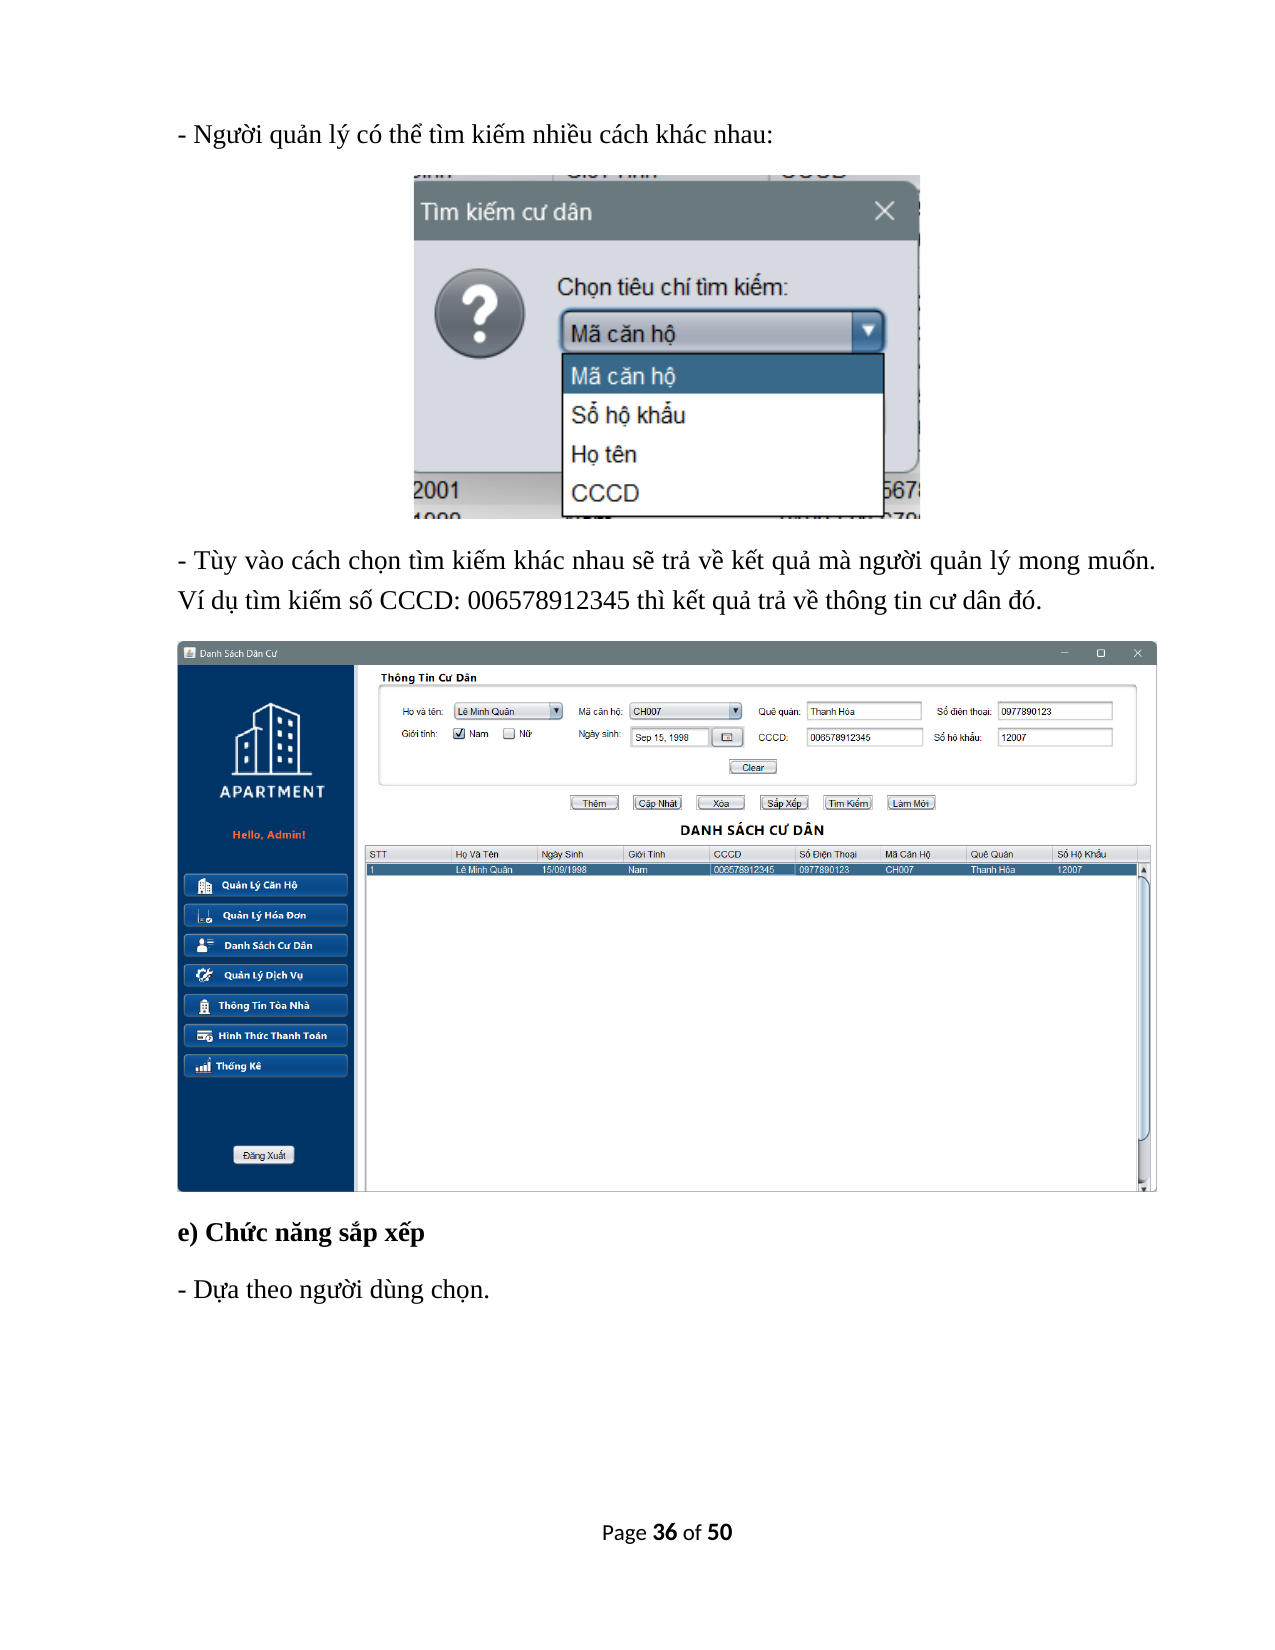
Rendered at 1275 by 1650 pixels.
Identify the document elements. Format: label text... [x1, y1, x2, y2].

text - Dựa theo người dùng chọn. [177, 1274, 1157, 1305]
picture [177, 641, 1157, 1192]
text - Tùy vào cách chọn tìm kiếm khác nhau sẽ trả về kết quả mà người quản lý mong muốn. Ví dụ tìm kiếm số CCCD: 006578912345 thì kết quả trả về thông tin cư dân đó. [177, 544, 1157, 616]
text - Người quản lý có thể tìm kiếm nhiều cách khác nhau: [177, 118, 1157, 149]
text e) Chức năng sắp xếp [177, 1217, 1157, 1248]
picture [413, 175, 921, 519]
